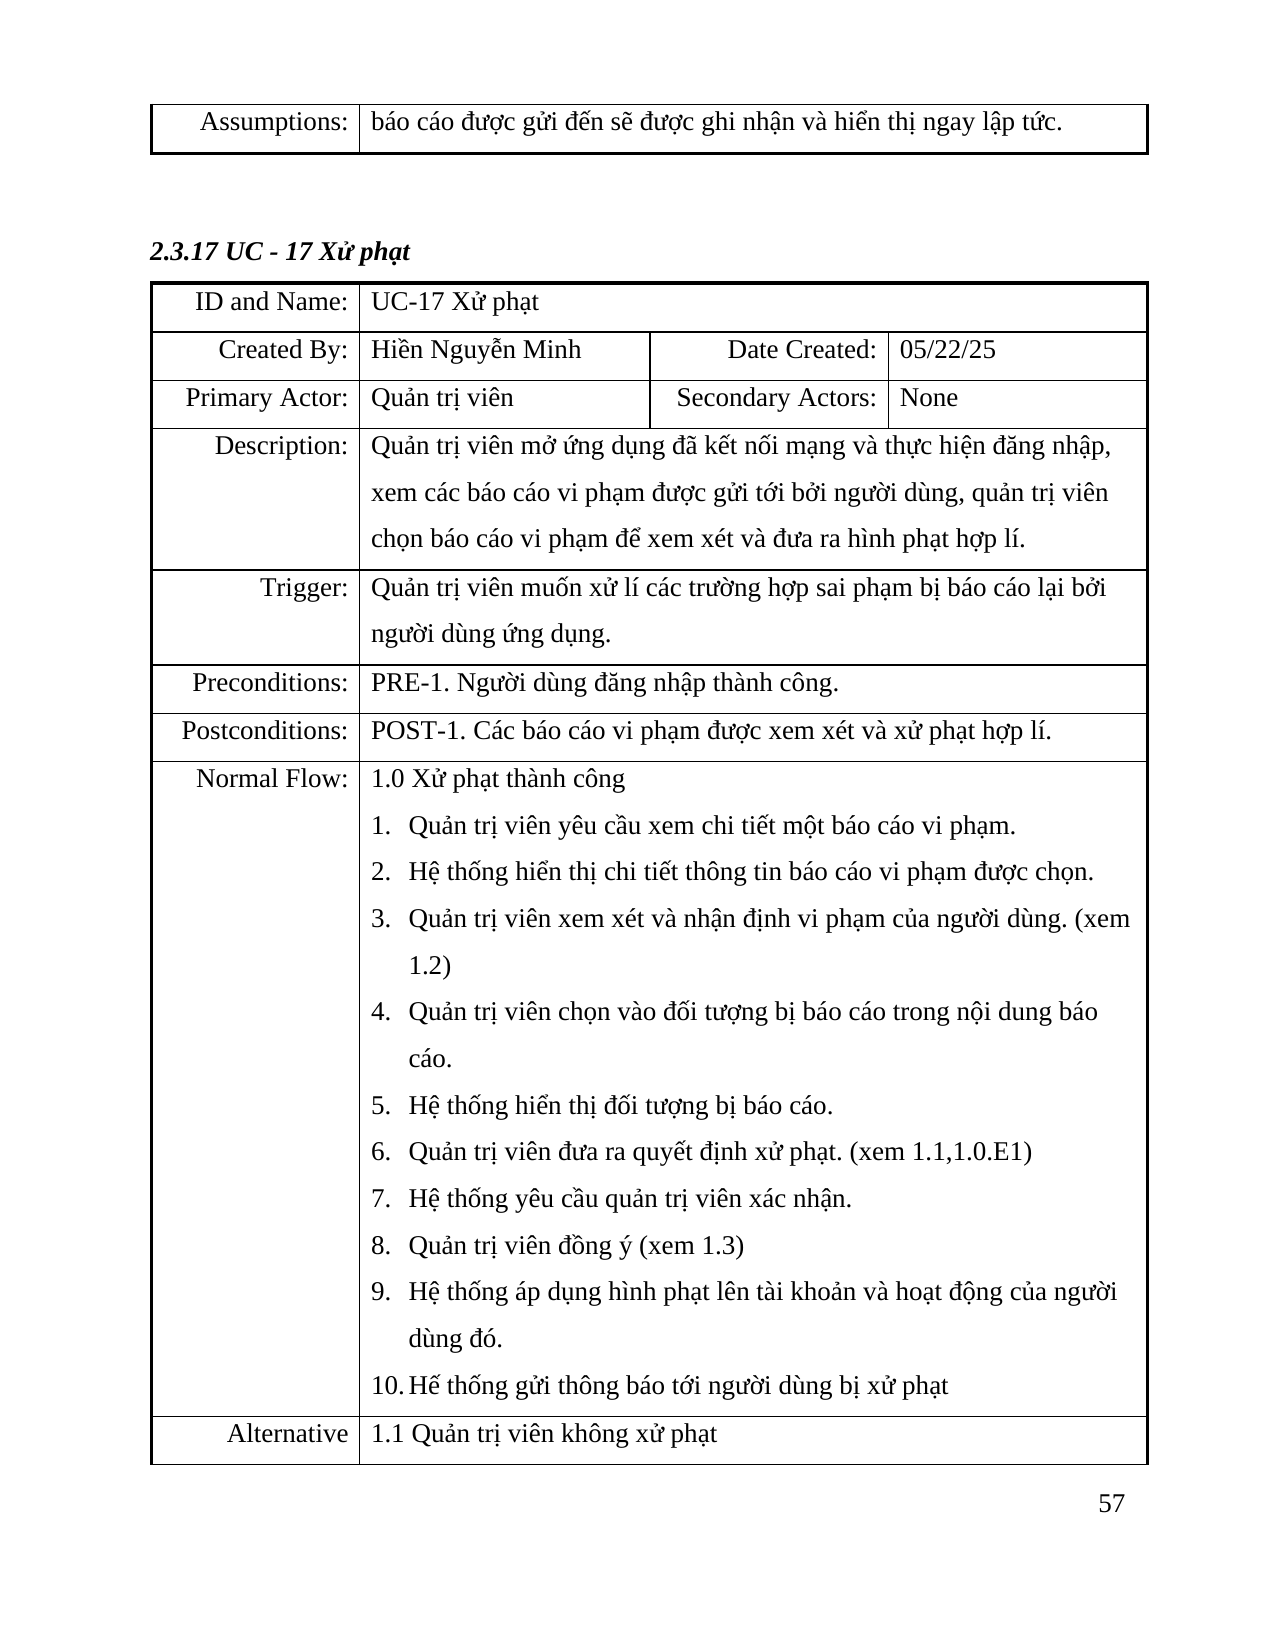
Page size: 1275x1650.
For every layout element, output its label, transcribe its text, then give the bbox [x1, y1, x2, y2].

table_cell Quản trị viên muốn xử lí các trường hợp sai phạm bị báo cáo lại bởi người dùng ứng dụng. [360, 571, 1146, 664]
table_cell Assumptions: [153, 105, 359, 152]
table_header UC-17 Xử phạt [360, 285, 1146, 331]
table_cell Normal Flow: [153, 762, 359, 1416]
table_cell POST-1. Các báo cáo vi phạm được xem xét và xử phạt hợp lí. [360, 714, 1146, 761]
table_cell Secondary Actors: [651, 381, 888, 428]
table_cell None [889, 381, 1146, 428]
table_cell Postconditions: [153, 714, 359, 761]
table_cell Trigger: [153, 571, 359, 664]
table_cell báo cáo được gửi đến sẽ được ghi nhận và hiển thị ngay lập tức. [360, 105, 1146, 152]
table_cell 05/22/25 [889, 333, 1146, 379]
table_cell Alternative Flows: [153, 1417, 359, 1464]
table_cell Quản trị viên [360, 381, 649, 428]
table_cell Preconditions: [153, 666, 359, 712]
table_cell Created By: [153, 333, 359, 379]
table_header ID and Name: [153, 285, 359, 331]
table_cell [360, 1417, 1146, 1464]
table_cell Hiền Nguyễn Minh [360, 333, 649, 379]
table_cell Quản trị viên mở ứng dụng đã kết nối mạng và thực hiện đăng nhập, xem các báo cáo vi phạm được gửi tới bởi người dùng, quản trị viên chọn báo cáo vi phạm để xem xét và đưa ra hình phạt hợp lí. [360, 429, 1146, 569]
subtitle UC - 17 Xử phạt [150, 235, 1125, 266]
table_cell Description: [153, 429, 359, 569]
table_cell 1.0 Xử phạt thành công Quản trị viên yêu cầu xem chi tiết một báo cáo vi phạm. Hệ thống hiển thị chi tiết thông tin báo cáo vi phạm được chọn. Quản trị viên xem xét và nhận định vi phạm của người dùng. (xem 1.2) Quản trị viên chọn vào đối tượng bị báo cáo trong nội dung báo cáo. Hệ thống hiển thị đối tượng bị báo cáo. Quản trị viên đưa ra quyết định xử phạt. (xem 1.1,1.0.E1) Hệ thống yêu cầu quản trị viên xác nhận. Quản trị viên đồng ý (xem 1.3) Hệ thống áp dụng hình phạt lên tài khoản và hoạt động của người dùng đó. Hế thống gửi thông báo tới người dùng bị xử phạt [360, 762, 1146, 1416]
table_cell Primary Actor: [153, 381, 359, 428]
table_cell Date Created: [651, 333, 888, 379]
table_cell PRE-1. Người dùng đăng nhập thành công. [360, 666, 1146, 712]
